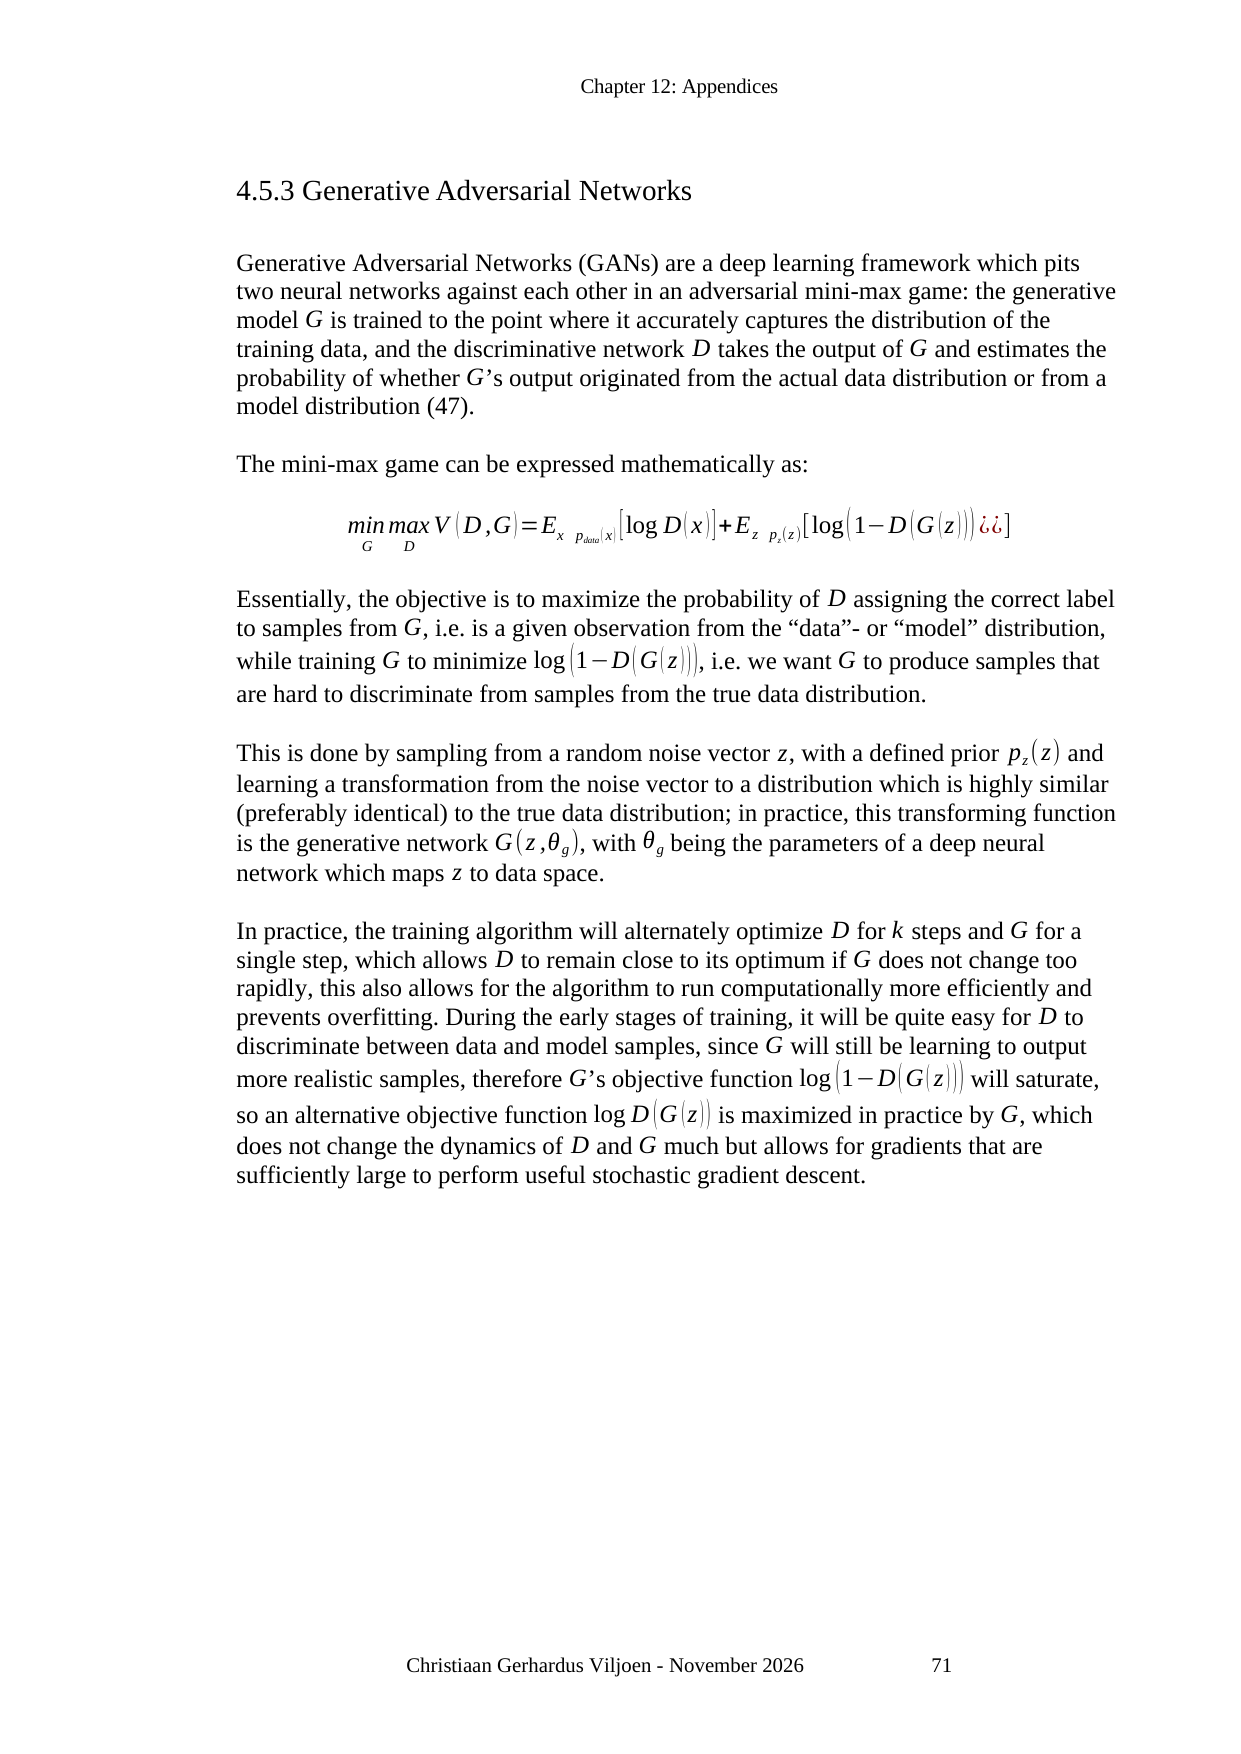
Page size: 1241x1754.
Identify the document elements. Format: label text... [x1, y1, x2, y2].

text Generative Adversarial Networks (GANs) are a deep learning framework which pits two neural networks against each other in an adversarial mini-max game: the generative model is trained to the point where it accurately captures the distribution of the training data, and the discriminative network takes the output of and estimates the probability of whether ’s output originated from the actual data distribution or from a model distribution . [236, 248, 1122, 420]
subtitle Generative Adversarial Networks [236, 173, 1122, 206]
text Essentially, the objective is to maximize the probability of assigning the correct label to samples from , i.e. is a given observation from the “data”- or “model” distribution, while training to minimize , i.e. we want to produce samples that are hard to discriminate from samples from the true data distribution. [236, 584, 1122, 708]
text The mini-max game can be expressed mathematically as: [236, 449, 1122, 478]
text In practice, the training algorithm will alternately optimize for steps and for a single step, which allows to remain close to its optimum if does not change too rapidly, this also allows for the algorithm to run computationally more efficiently and prevents overfitting. During the early stages of training, it will be quite easy for to discriminate between data and model samples, since will still be learning to output more realistic samples, therefore ’s objective function will saturate, so an alternative objective function is maximized in practice by , which does not change the dynamics of and much but allows for gradients that are sufficiently large to perform useful stochastic gradient descent. [236, 916, 1122, 1189]
text This is done by sampling from a random noise vector , with a defined prior and learning a transformation from the noise vector to a distribution which is highly similar (preferably identical) to the true data distribution; in practice, this transforming function is the generative network , with being the parameters of a deep neural network which maps to data space. [236, 737, 1122, 887]
